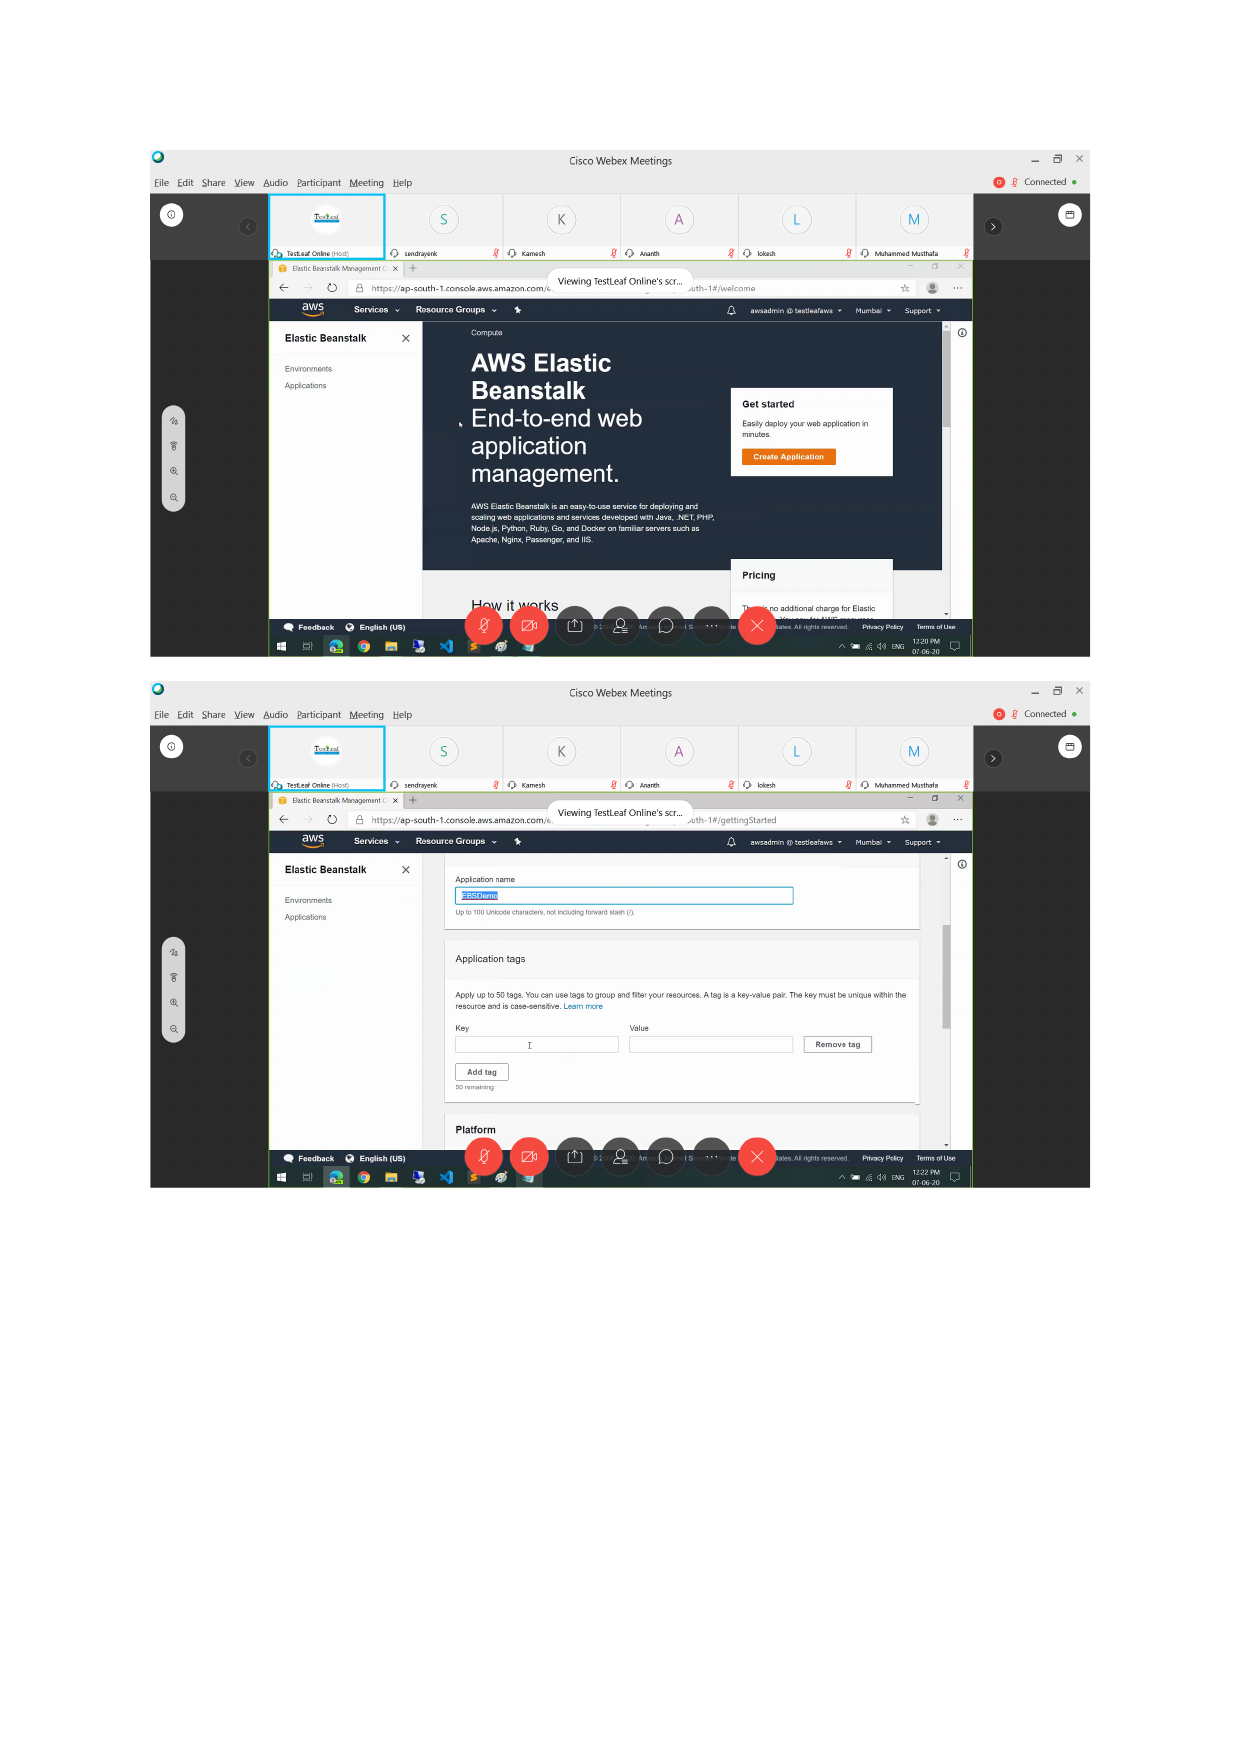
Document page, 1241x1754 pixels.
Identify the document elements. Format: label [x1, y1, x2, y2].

picture [150, 681, 1091, 1188]
picture [150, 150, 1091, 657]
